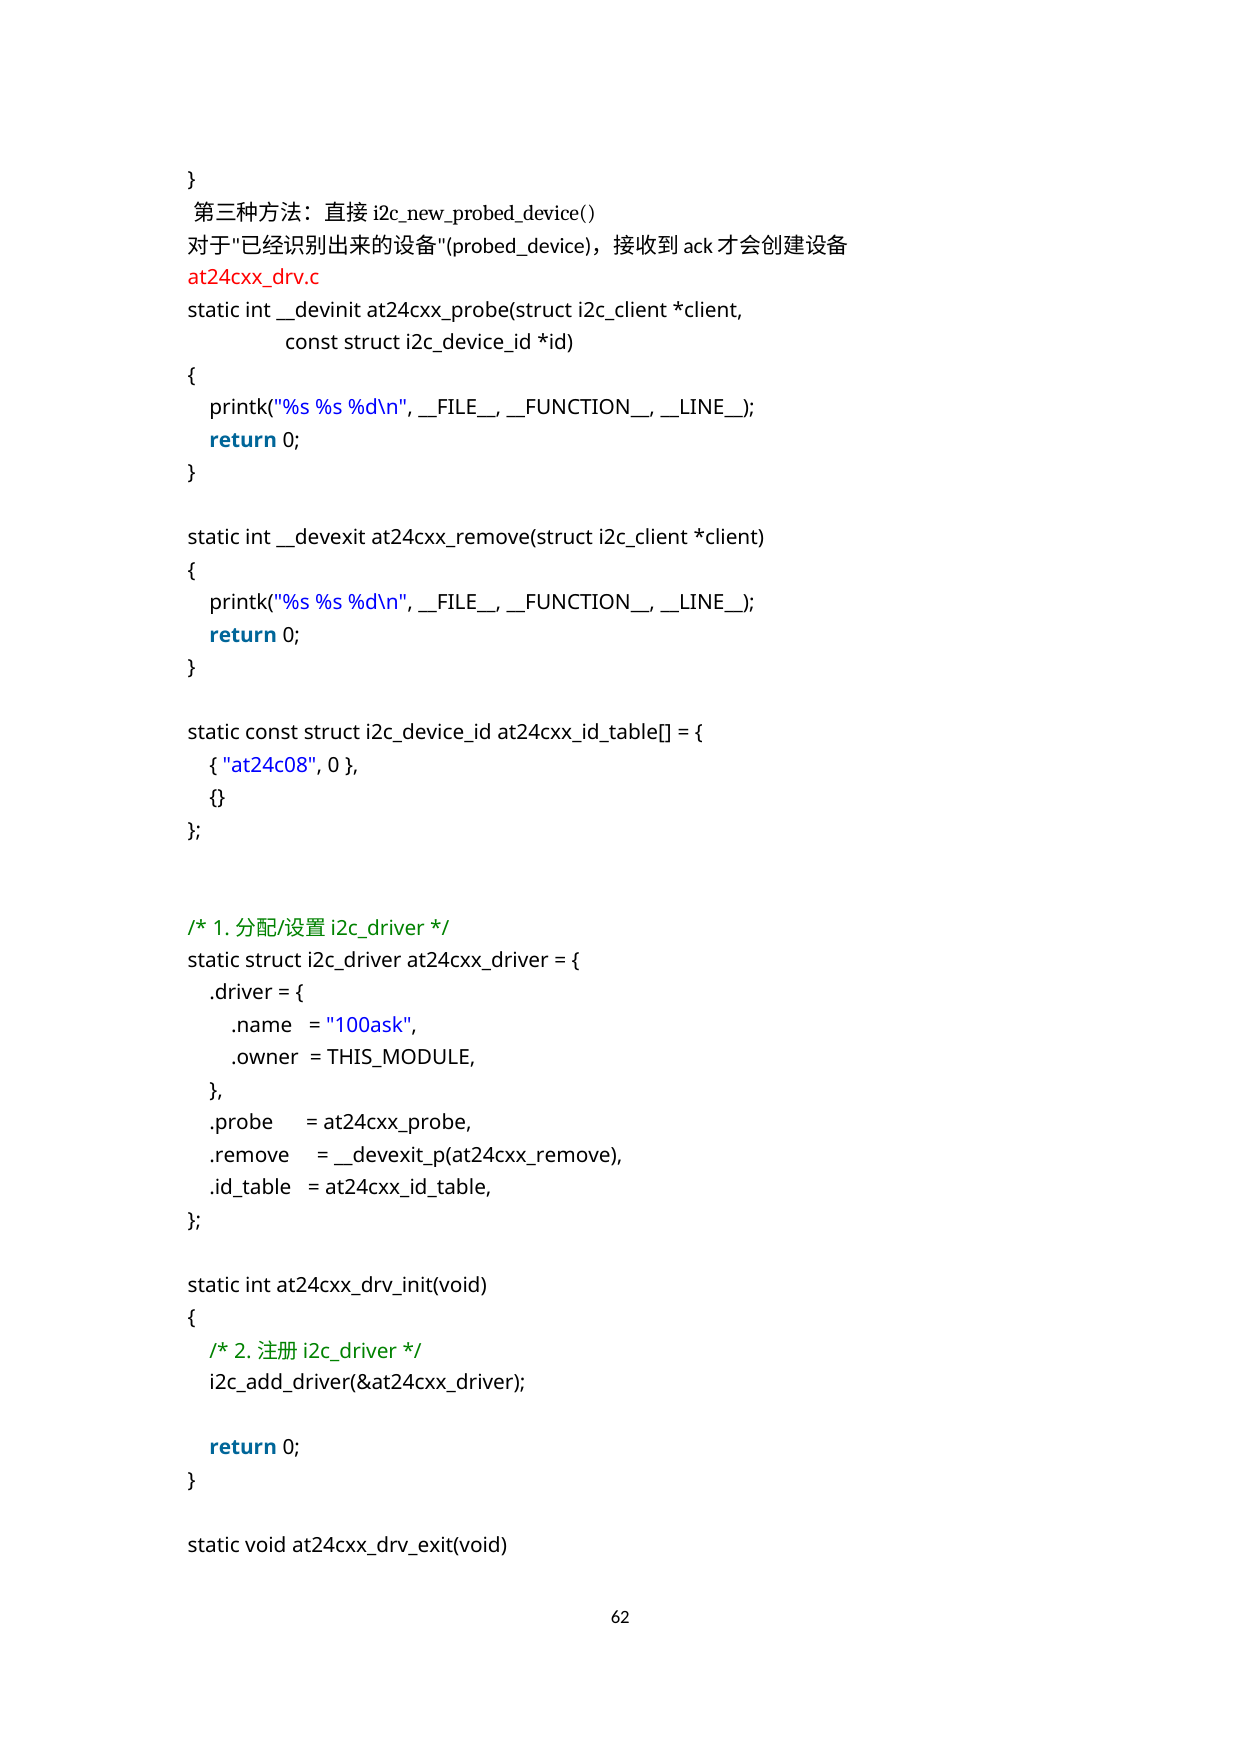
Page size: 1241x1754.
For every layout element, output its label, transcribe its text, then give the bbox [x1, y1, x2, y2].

text return 0; [187, 1431, 1053, 1463]
text { [187, 553, 1053, 586]
text i2c_add_driver(&at24cxx_driver); [187, 1366, 1053, 1398]
text static struct i2c_driver at24cxx_driver = { [187, 943, 1053, 976]
text {} [187, 781, 1053, 813]
text .id_table = at24cxx_id_table, [187, 1171, 1053, 1203]
text .probe = at24cxx_probe, [187, 1106, 1053, 1138]
text static int at24cxx_drv_init(void) [187, 1268, 1053, 1301]
text }, [187, 1073, 1053, 1106]
text .name = "100ask", [187, 1008, 1053, 1041]
text }; [187, 813, 1053, 846]
text static void at24cxx_drv_exit(void) [187, 1528, 1053, 1561]
text } [187, 651, 1053, 683]
text static int __devexit at24cxx_remove(struct i2c_client *client) [187, 521, 1053, 553]
text .owner = THIS_MODULE, [187, 1041, 1053, 1073]
text /* 1. 分配/设置i2c_driver */ [187, 911, 1053, 943]
text const struct i2c_device_id *id) [187, 326, 1053, 358]
text }; [187, 1203, 1053, 1236]
text return 0; [187, 423, 1053, 456]
subtitle 第三种方法：直接 i2c_new_probed_device() [187, 194, 1053, 227]
text } [187, 1463, 1053, 1496]
text { [187, 1301, 1053, 1333]
text 对于"已经识别出来的设备"(probed_device)，接收到ack才会创建设备 [187, 228, 1053, 261]
text } [187, 456, 1053, 488]
text return 0; [187, 618, 1053, 651]
text } [187, 162, 1053, 194]
text { [187, 358, 1053, 391]
text { "at24c08", 0 }, [187, 748, 1053, 781]
text at24cxx_drv.c [187, 261, 1053, 293]
text .remove = __devexit_p(at24cxx_remove), [187, 1138, 1053, 1171]
text .driver = { [187, 976, 1053, 1008]
text /* 2. 注册i2c_driver */ [187, 1333, 1053, 1366]
text static const struct i2c_device_id at24cxx_id_table[] = { [187, 716, 1053, 748]
text static int __devinit at24cxx_probe(struct i2c_client *client, [187, 293, 1053, 326]
text printk("%s %s %d\n", __FILE__, __FUNCTION__, __LINE__); [187, 391, 1053, 423]
text printk("%s %s %d\n", __FILE__, __FUNCTION__, __LINE__); [187, 586, 1053, 618]
